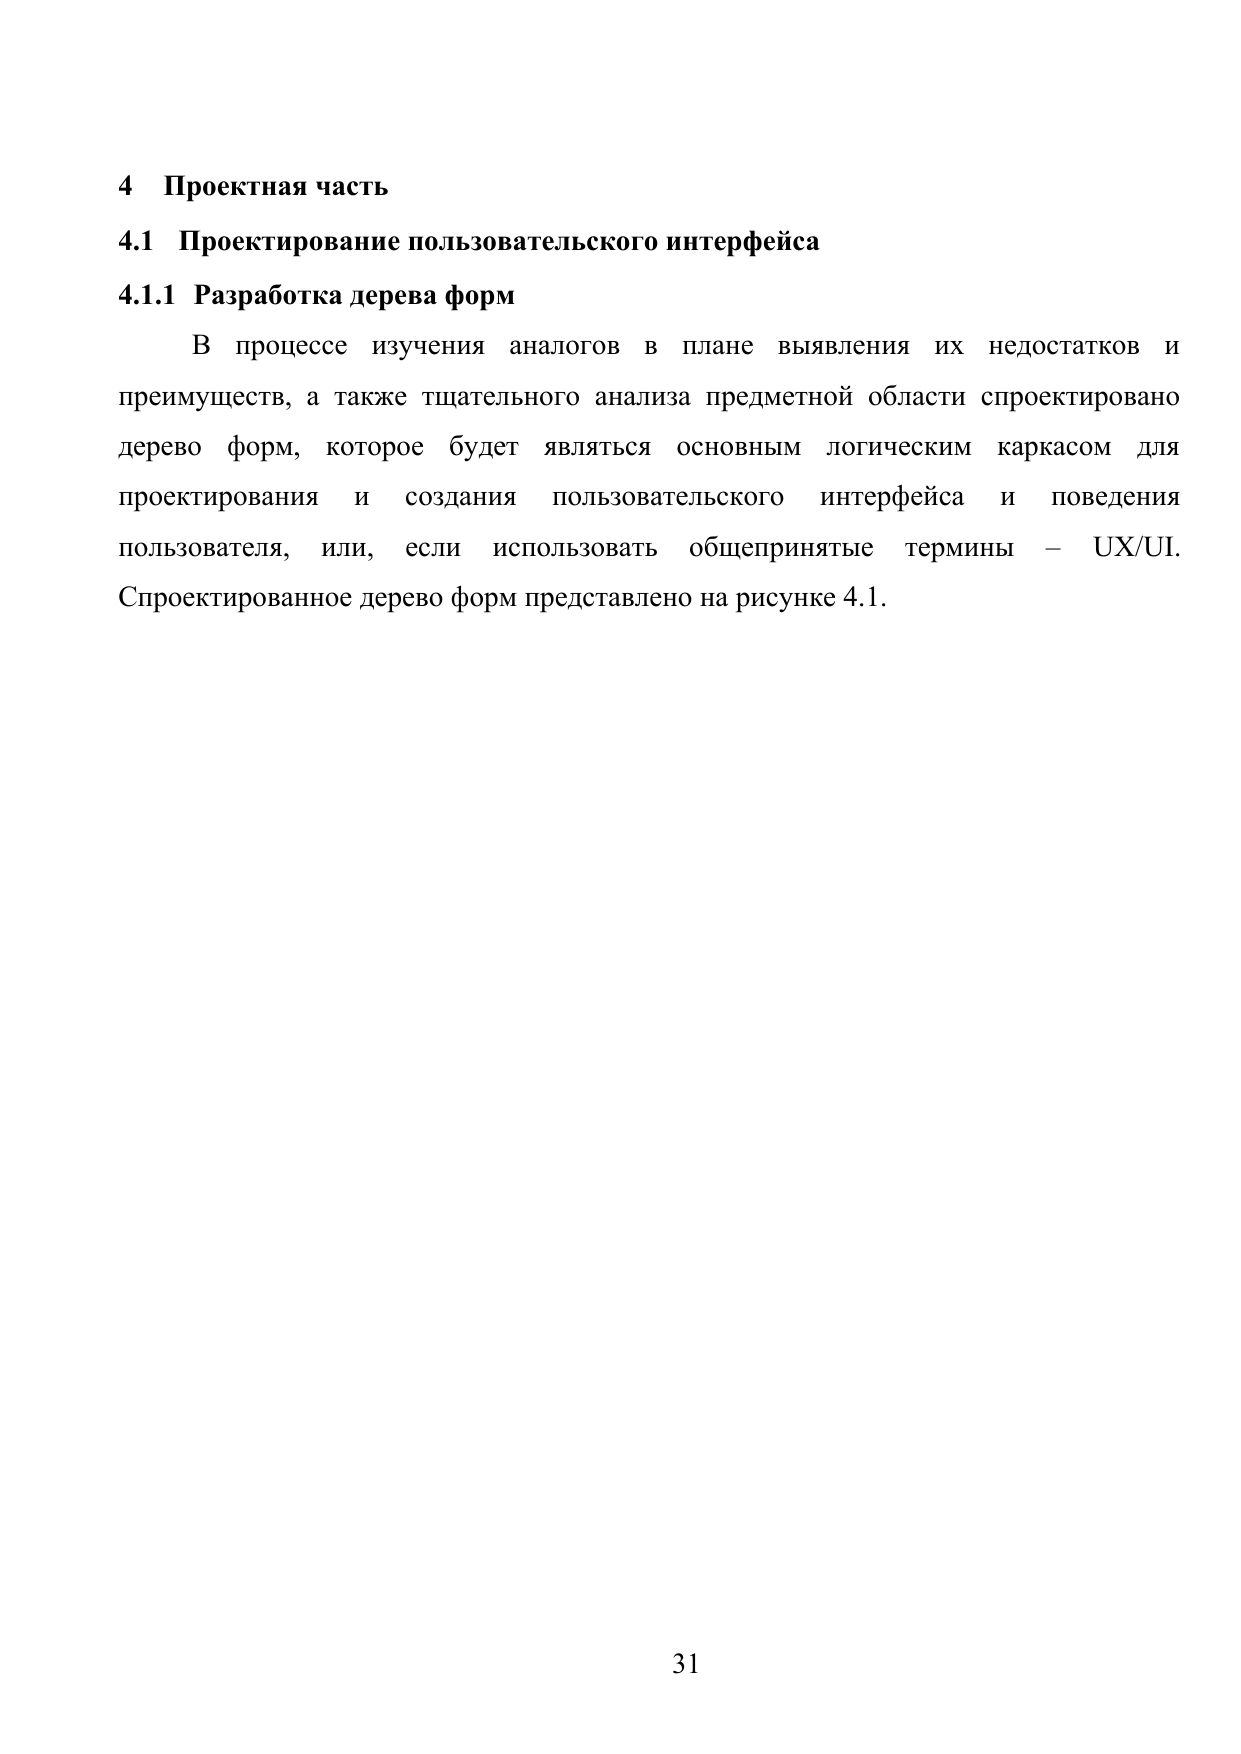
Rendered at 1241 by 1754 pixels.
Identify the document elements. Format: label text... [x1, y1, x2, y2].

text В процессе изучения аналогов в плане выявления их недостатков и преимуществ, а также тщательного анализа предметной области спроектировано дерево форм, которое будет являться основным логическим каркасом для проектирования и создания пользовательского интерфейса и поведения пользователя, или, если использовать общепринятые термины – UX/UI. Спроектированное дерево форм представлено на рисунке 4.1. [118, 327, 1181, 612]
subtitle Проектная часть [118, 168, 1181, 202]
subtitle Проектирование пользовательского интерфейса [118, 223, 1181, 256]
subtitle Разработка дерева форм [118, 277, 1181, 311]
